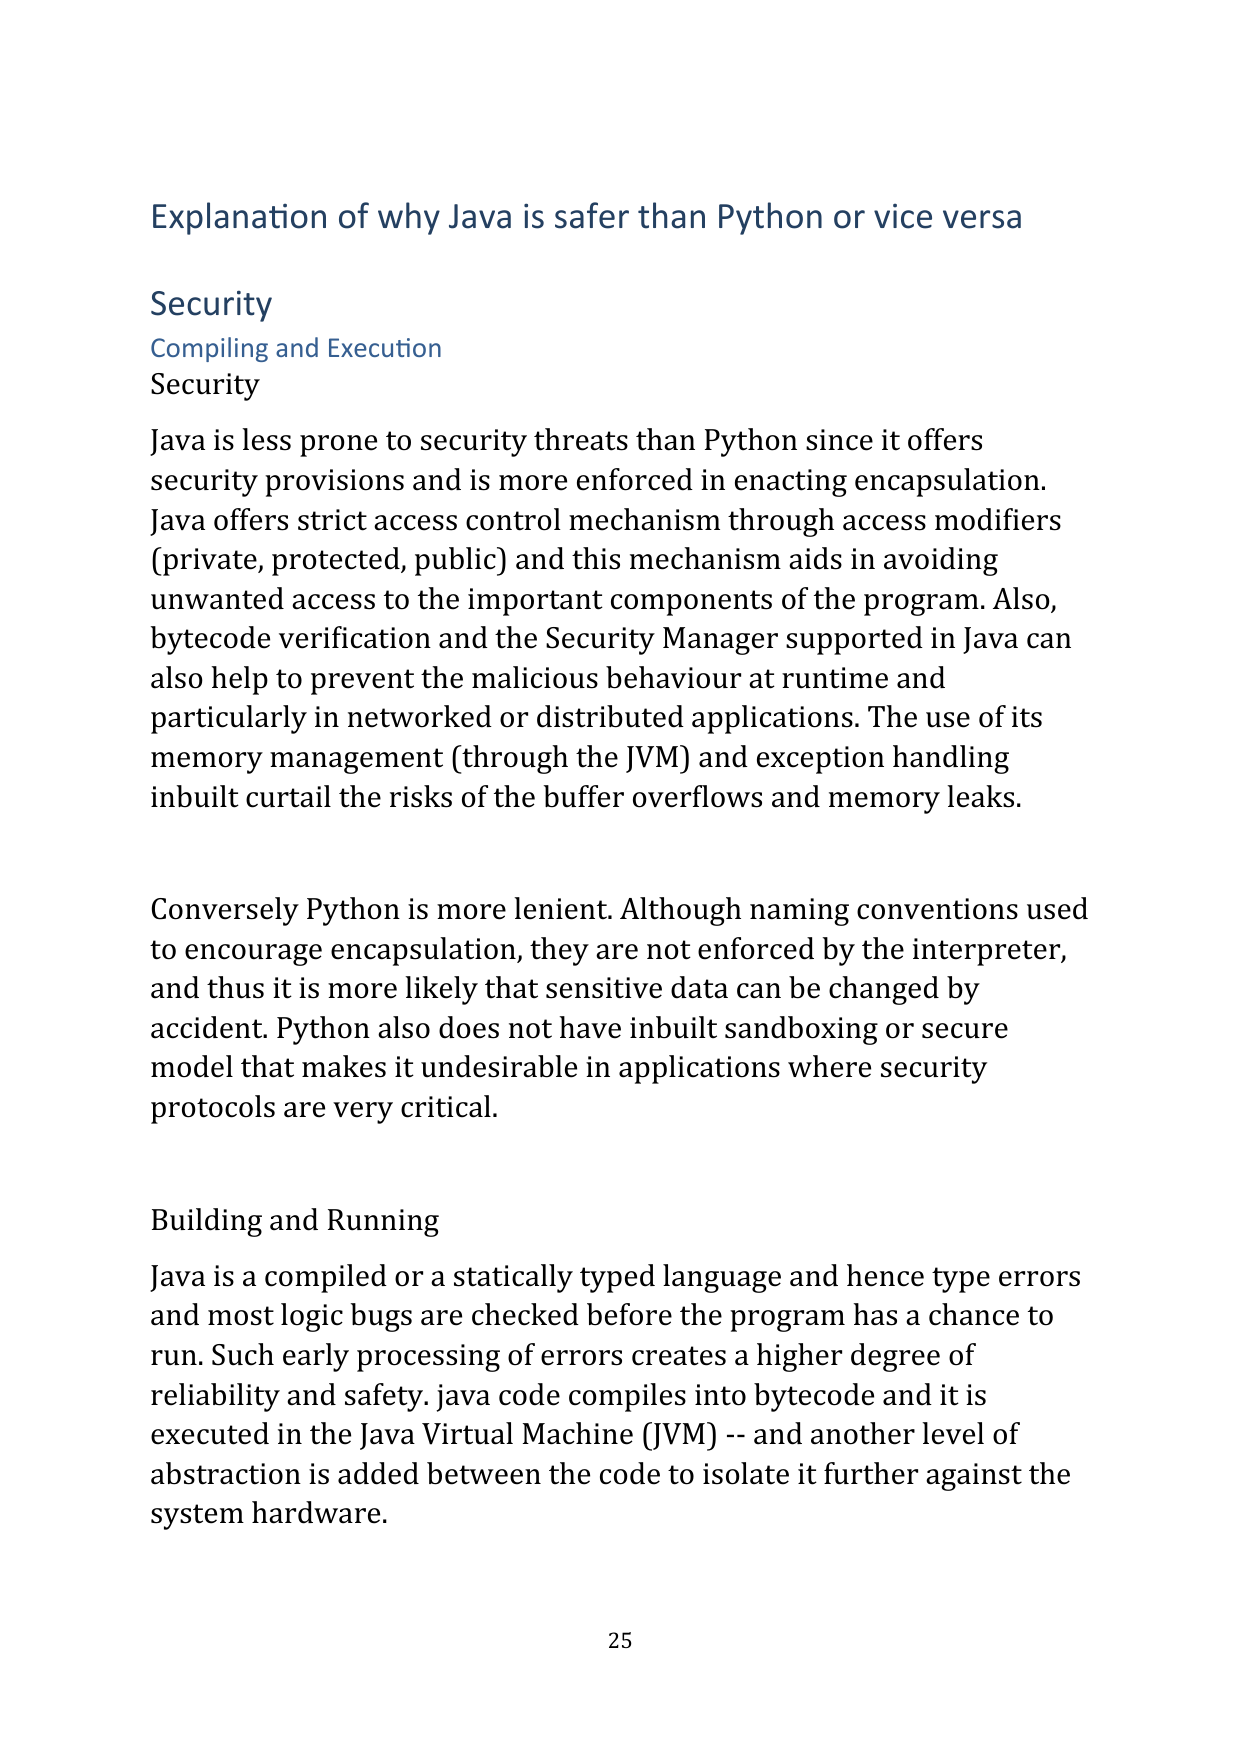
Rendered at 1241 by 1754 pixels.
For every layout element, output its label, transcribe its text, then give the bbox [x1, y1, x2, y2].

subtitle Compiling and Execution [150, 329, 1090, 365]
text Java is less prone to security threats than Python since it offers security provisions and is more enforced in enacting encapsulation. Java offers strict access control mechanism through access modifiers (private, protected, public) and this mechanism aids in avoiding unwanted access to the important components of the program. Also, bytecode verification and the Security Manager supported in Java can also help to prevent the malicious behaviour at runtime and particularly in networked or distributed applications. The use of its memory management (through the JVM) and exception handling inbuilt curtail the risks of the buffer overflows and memory leaks. [150, 421, 1090, 814]
text Conversely Python is more lenient. Although naming conventions used to encourage encapsulation, they are not enforced by the interpreter, and thus it is more likely that sensitive data can be changed by accident. Python also does not have inbuilt sandboxing or secure model that makes it undesirable in applications where security protocols are very critical. [150, 890, 1090, 1124]
text Building and Running [150, 1200, 1090, 1237]
text Java is a compiled or a statically typed language and hence type errors and most logic bugs are checked before the program has a chance to run. Such early processing of errors creates a higher degree of reliability and safety. java code compiles into bytecode and it is executed in the Java Virtual Machine (JVM) -- and another level of abstraction is added between the code to isolate it further against the system hardware. [150, 1256, 1090, 1531]
subtitle Security [150, 279, 1090, 325]
text Security [150, 365, 1090, 401]
subtitle Explanation of why Java is safer than Python or vice versa [150, 192, 1090, 237]
